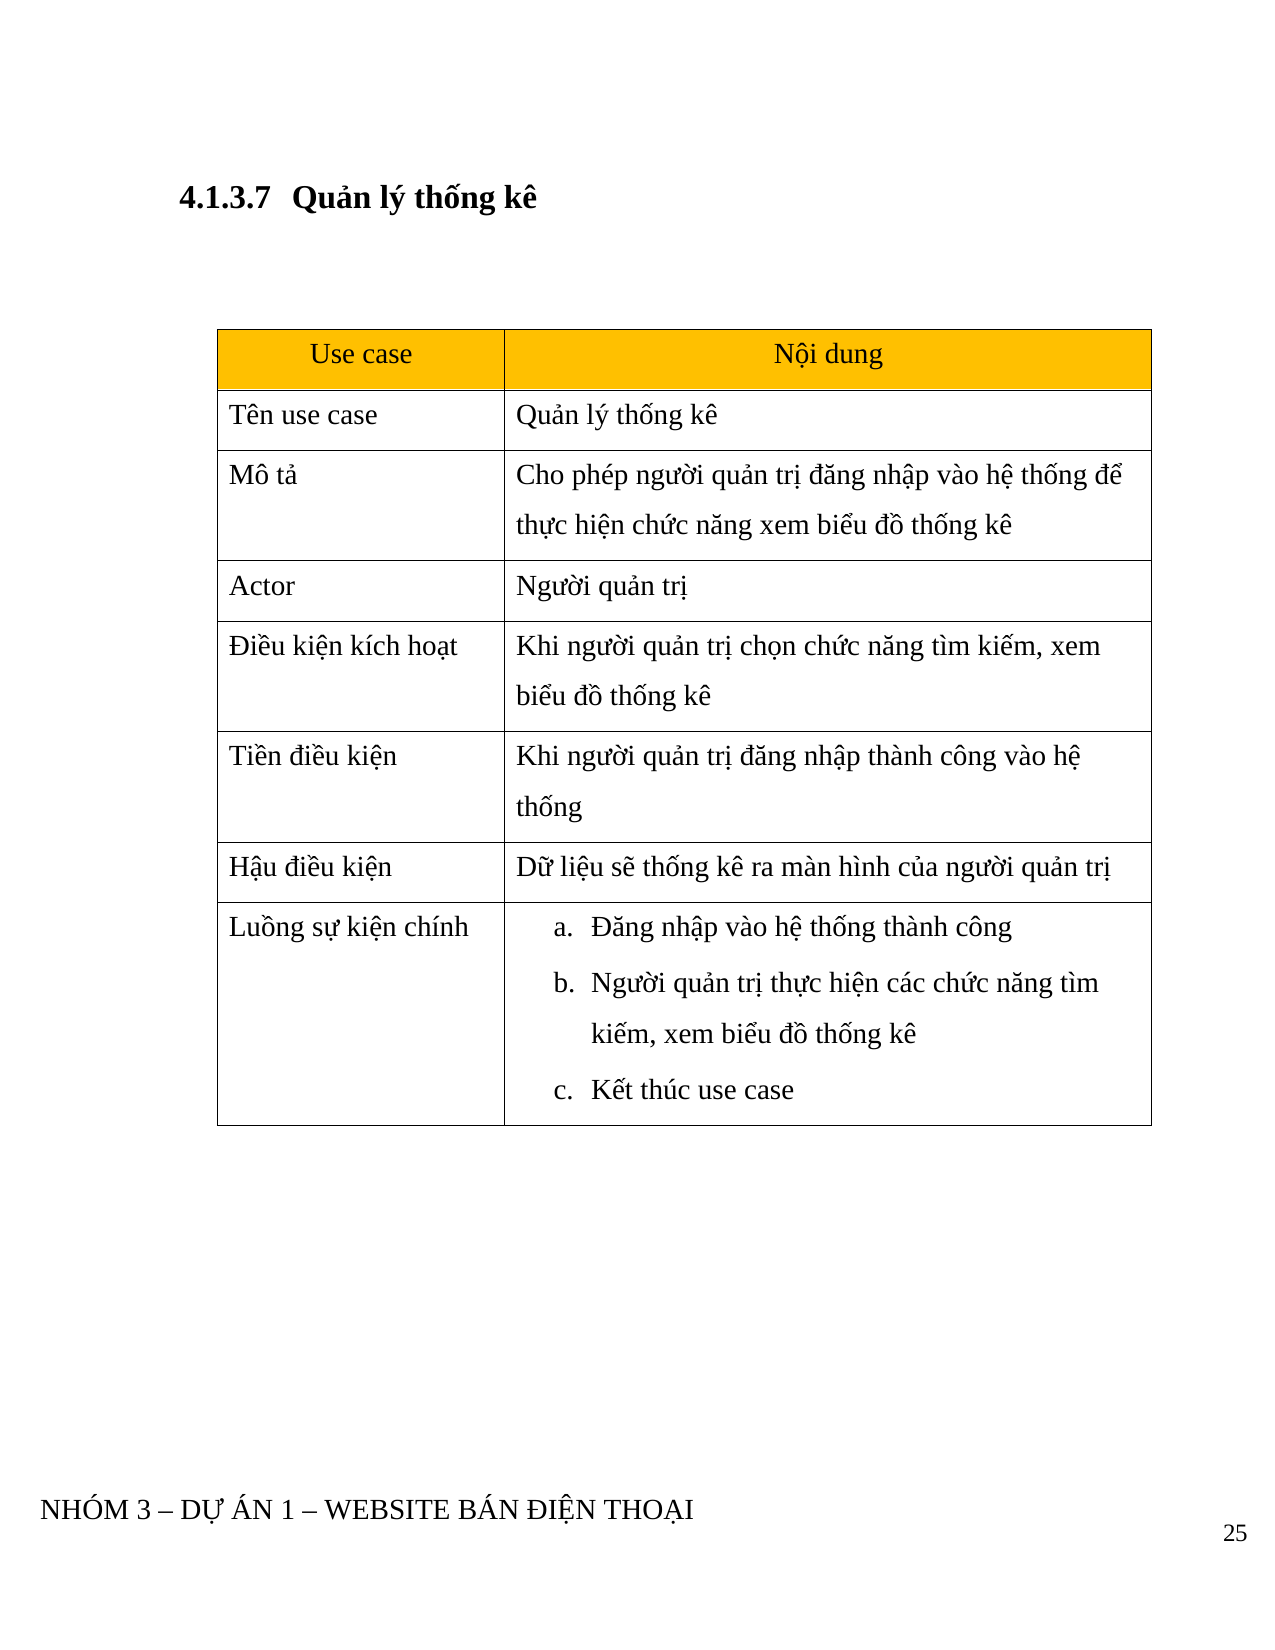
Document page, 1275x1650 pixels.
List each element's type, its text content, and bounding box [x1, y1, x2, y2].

table_cell Dữ liệu sẽ thống kê ra màn hình của người quản trị [505, 843, 1151, 902]
table_cell Người quản trị [505, 561, 1151, 621]
table_cell Điều kiện kích hoạt [218, 622, 504, 731]
table_cell Đăng nhập vào hệ thống thành công Người quản trị thực hiện các chức năng tìm kiếm, xem biểu đồ thống kê Kết thúc use case [505, 903, 1151, 1125]
table_cell Actor [218, 561, 504, 621]
subtitle Quản lý thống kê [179, 177, 1152, 215]
table_cell Khi người quản trị đăng nhập thành công vào hệ thống [505, 732, 1151, 842]
table_cell Luồng sự kiện chính [218, 903, 504, 1125]
table_header Nội dung [505, 330, 1151, 389]
table_cell Quản lý thống kê [505, 391, 1151, 450]
table_cell Khi người quản trị chọn chức năng tìm kiếm, xem biểu đồ thống kê [505, 622, 1151, 731]
table_cell Hậu điều kiện [218, 843, 504, 902]
table_header Use case [218, 330, 504, 389]
table_cell Mô tả [218, 451, 504, 560]
table_cell Tên use case [218, 391, 504, 450]
table_cell Tiền điều kiện [218, 732, 504, 842]
table_cell Cho phép người quản trị đăng nhập vào hệ thống để thực hiện chức năng xem biểu đồ thống kê [505, 451, 1151, 560]
